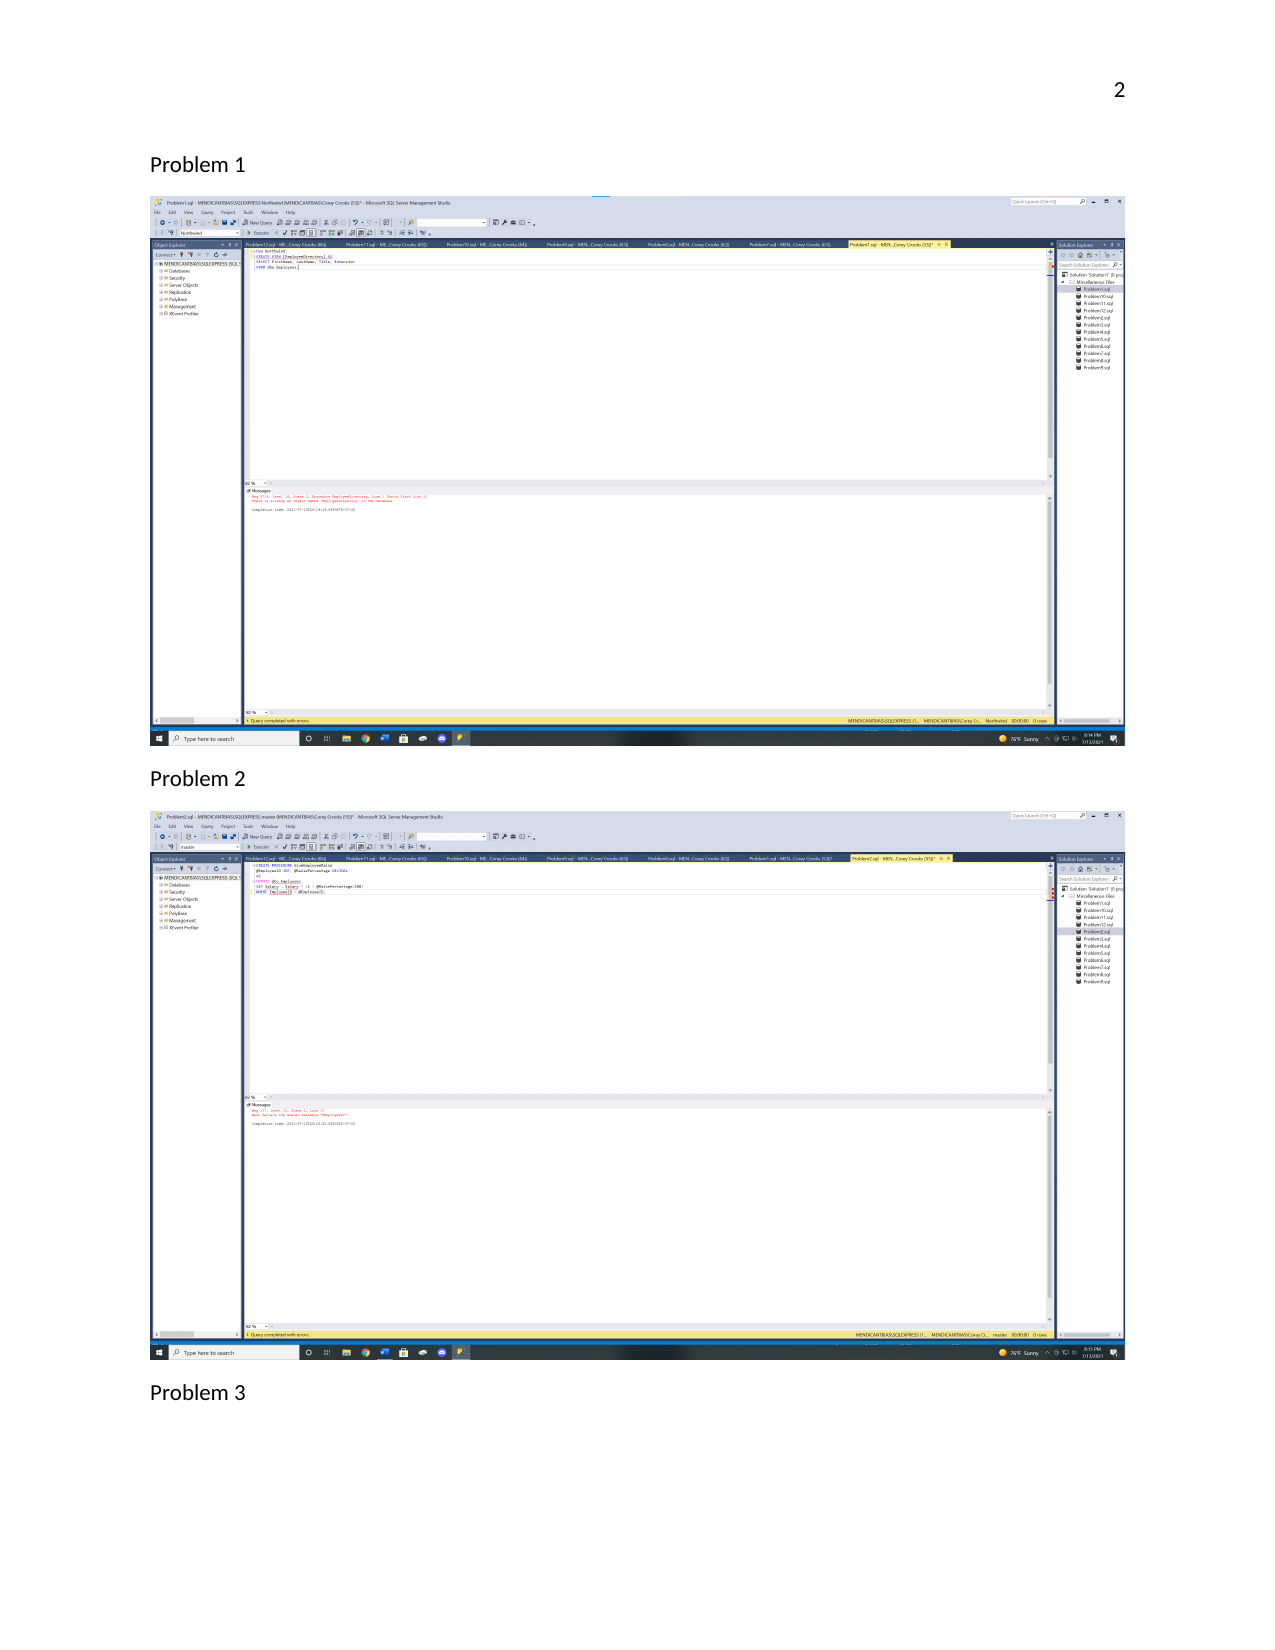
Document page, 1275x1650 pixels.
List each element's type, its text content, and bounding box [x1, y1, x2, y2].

text Problem 3 [150, 1378, 1125, 1406]
text Problem 1 [150, 150, 1125, 178]
picture [150, 811, 1125, 1360]
text Problem 2 [150, 764, 1125, 792]
picture [150, 196, 1125, 746]
